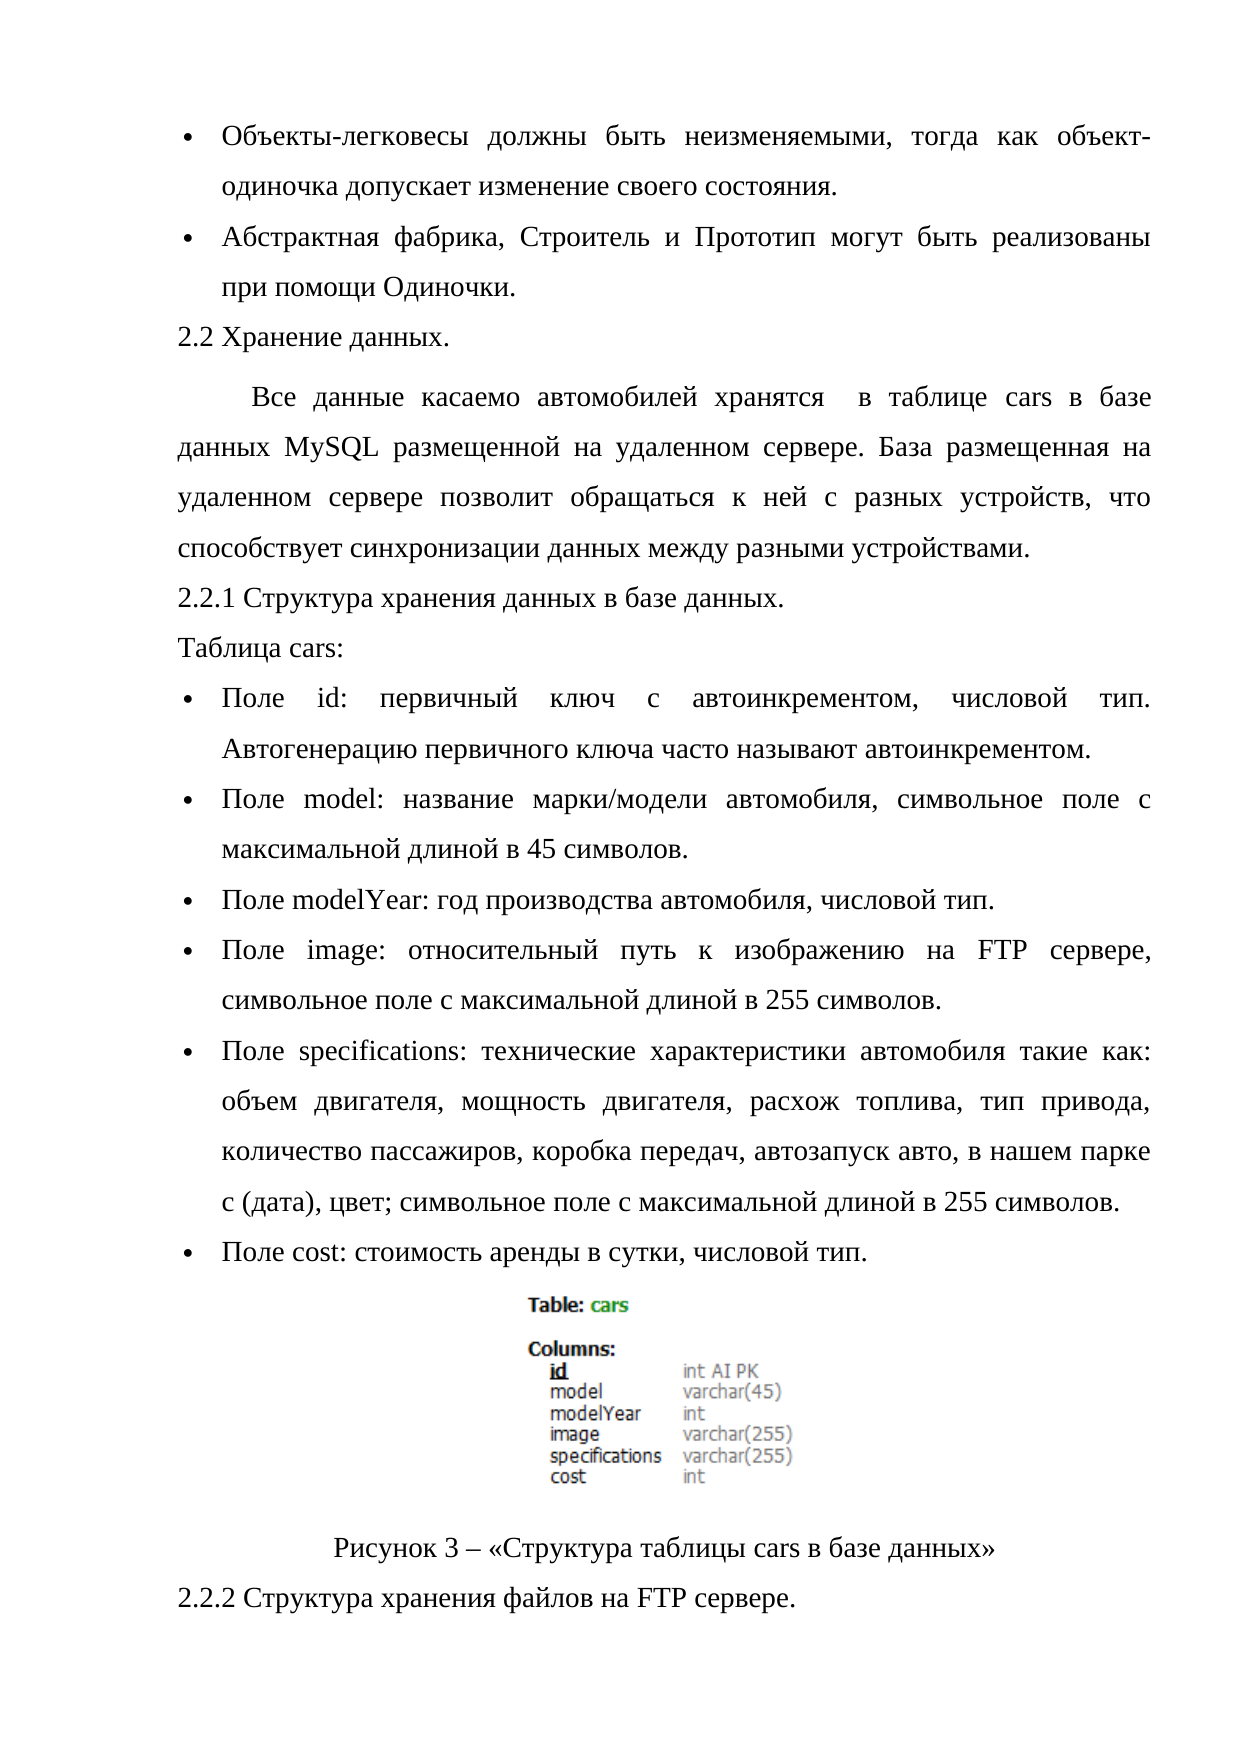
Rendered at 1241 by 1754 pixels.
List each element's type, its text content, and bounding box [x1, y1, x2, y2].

text Таблица cars: [177, 630, 1152, 664]
text 2.2 Хранение данных. [177, 319, 1152, 353]
list Поле id: первичный ключ с автоинкрементом, числовой тип. Автогенерацию первичного ключа часто называют автоинкрементом. [184, 681, 1152, 764]
list Объекты-легковесы должны быть неизменяемыми, тогда как объект-одиночка допускает изменение своего состояния. [184, 118, 1152, 202]
list Поле model: название марки/модели автомобиля, символьное поле с максимальной длиной в 45 символов. [184, 781, 1152, 865]
list Поле image: относительный путь к изображению на FTP сервере, символьное поле с максимальной длиной в 255 символов. [184, 932, 1152, 1016]
list Поле modelYear: год производства автомобиля, числовой тип. [184, 882, 1152, 915]
text 2.2.1 Структура хранения данных в базе данных. [177, 580, 1152, 613]
text 2.2.2 Структура хранения файлов на FTP сервере. [177, 1581, 1152, 1614]
text Все данные касаемо автомобилей хранятся в таблице cars в базе данных MySQL размещенной на удаленном сервере. База размещенная на удаленном сервере позволит обращаться к ней с разных устройств, что способствует синхронизации данных между разными устройствами. [177, 379, 1152, 563]
list Поле specifications: технические характеристики автомобиля такие как: объем двигателя, мощность двигателя, расхож топлива, тип привода, количество пассажиров, коробка передач, автозапуск авто, в нашем парке с (дата), цвет; символьное поле с максимальной длиной в 255 символов. [184, 1033, 1152, 1217]
list Поле cost: стоимость аренды в сутки, числовой тип. [184, 1234, 1152, 1268]
text Рисунок 3 – «Структура таблицы cars в базе данных» [177, 1530, 1152, 1564]
picture [508, 1284, 821, 1518]
list Абстрактная фабрика, Строитель и Прототип могут быть реализованы при помощи Одиночки. [184, 219, 1152, 303]
